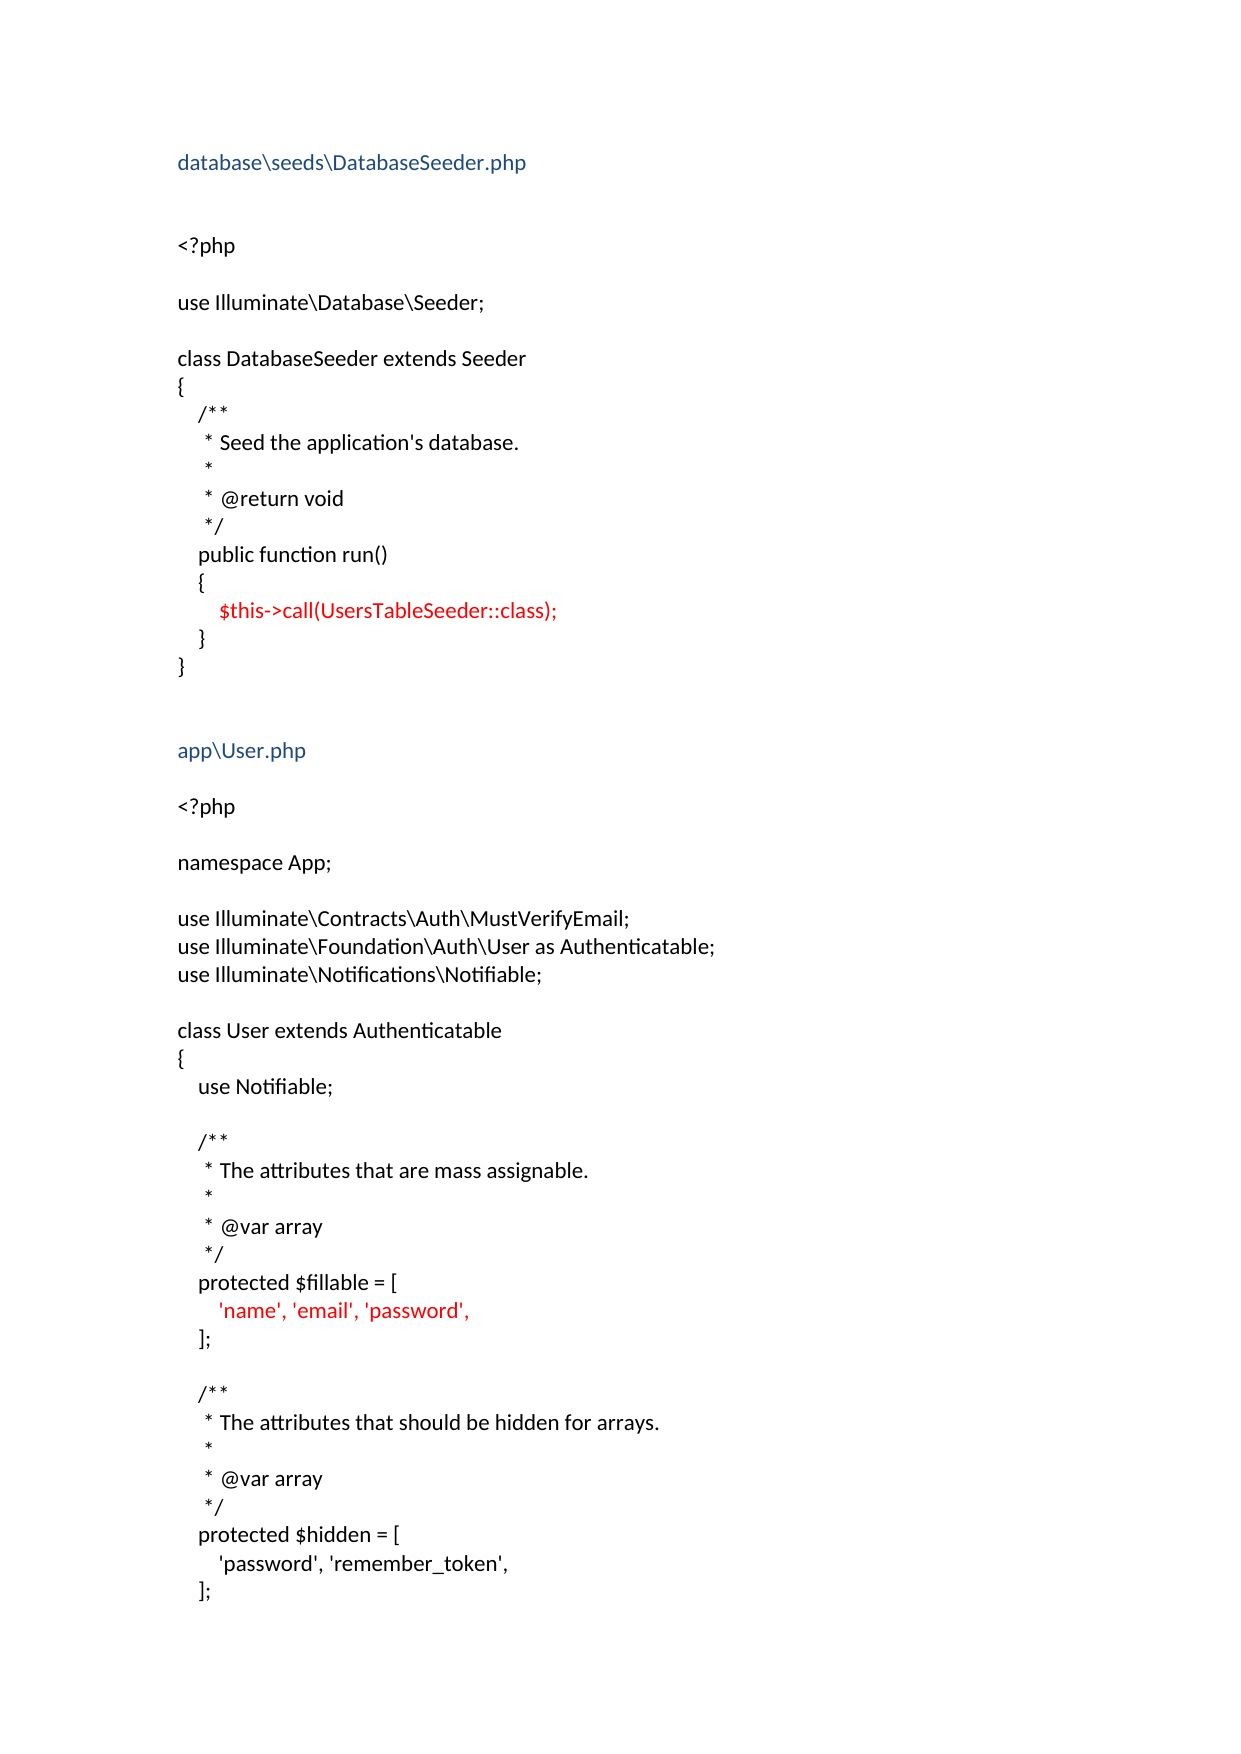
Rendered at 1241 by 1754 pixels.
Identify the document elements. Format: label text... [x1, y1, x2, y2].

text protected $fillable = [ [177, 1268, 1063, 1296]
text $this->call(UsersTableSeeder::class); [177, 596, 1063, 624]
text class User extends Authenticatable [177, 1016, 1063, 1044]
text { [177, 372, 1063, 400]
text ]; [177, 1324, 1063, 1352]
text * The attributes that are mass assignable. [177, 1156, 1063, 1184]
text use Notifiable; [177, 1072, 1063, 1100]
text * [177, 1184, 1063, 1212]
text * @var array [177, 1212, 1063, 1240]
text /** [177, 1381, 1063, 1408]
text /** [177, 1128, 1063, 1156]
text ]; [177, 1577, 1063, 1605]
text { [177, 568, 1063, 596]
text protected $hidden = [ [177, 1521, 1063, 1549]
text 'password', 'remember_token', [177, 1549, 1063, 1577]
text class DatabaseSeeder extends Seeder [177, 344, 1063, 372]
text <?php [177, 232, 1063, 260]
text app\User.php [177, 736, 1063, 764]
text } [177, 624, 1063, 652]
text * @return void [177, 484, 1063, 512]
text } [177, 652, 1063, 680]
text use Illuminate\Contracts\Auth\MustVerifyEmail; [177, 904, 1063, 932]
text 'name', 'email', 'password', [177, 1296, 1063, 1324]
text namespace App; [177, 848, 1063, 876]
text * The attributes that should be hidden for arrays. [177, 1408, 1063, 1437]
text /** [177, 400, 1063, 428]
text * [177, 456, 1063, 484]
text use Illuminate\Foundation\Auth\User as Authenticatable; [177, 932, 1063, 960]
text */ [177, 1493, 1063, 1521]
text { [177, 1044, 1063, 1072]
text use Illuminate\Database\Seeder; [177, 288, 1063, 316]
text database\seeds\DatabaseSeeder.php [177, 148, 1063, 176]
text <?php [177, 792, 1063, 820]
text public function run() [177, 540, 1063, 568]
text */ [177, 1240, 1063, 1268]
text * [177, 1437, 1063, 1464]
text use Illuminate\Notifications\Notifiable; [177, 960, 1063, 988]
text */ [177, 512, 1063, 540]
text * Seed the application's database. [177, 428, 1063, 456]
text * @var array [177, 1464, 1063, 1493]
